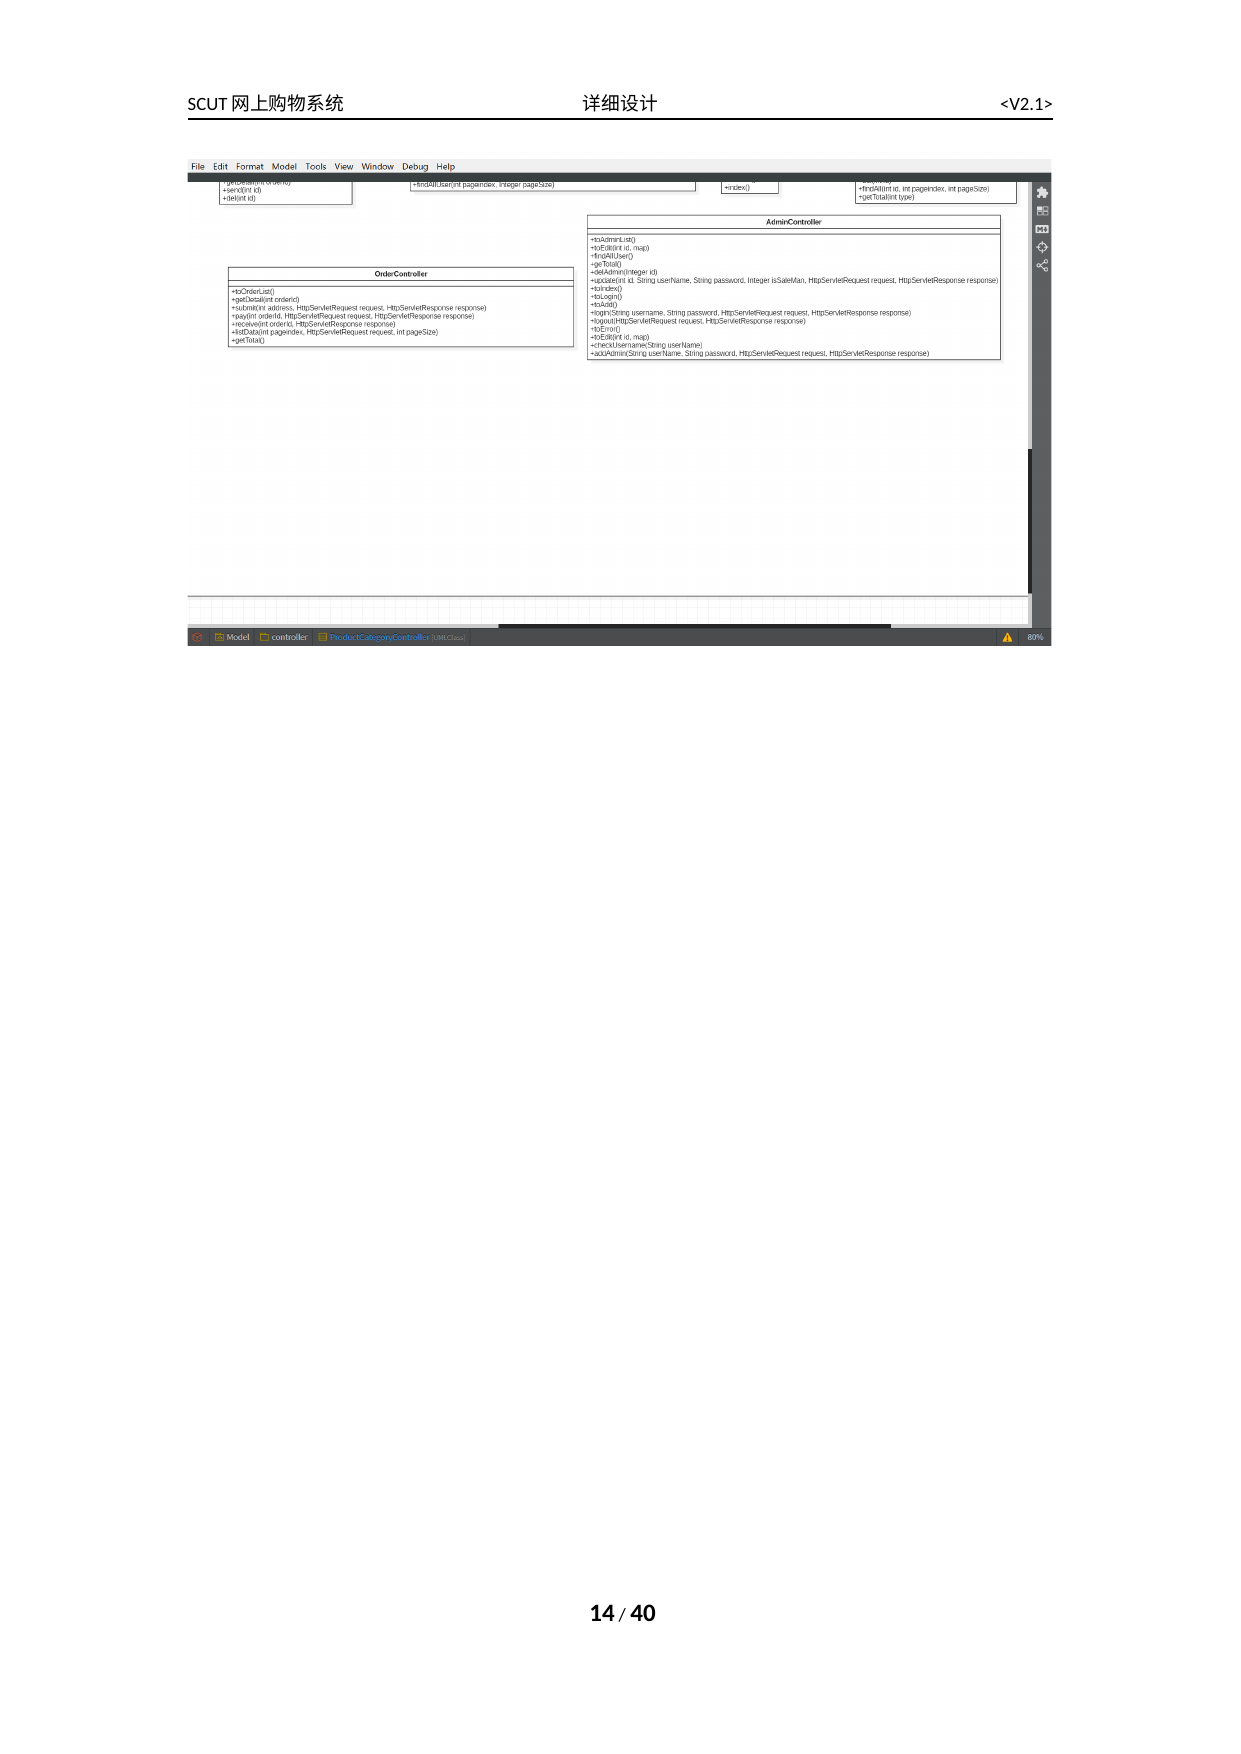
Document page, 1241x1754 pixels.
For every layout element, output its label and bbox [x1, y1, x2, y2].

picture [187, 159, 1052, 646]
